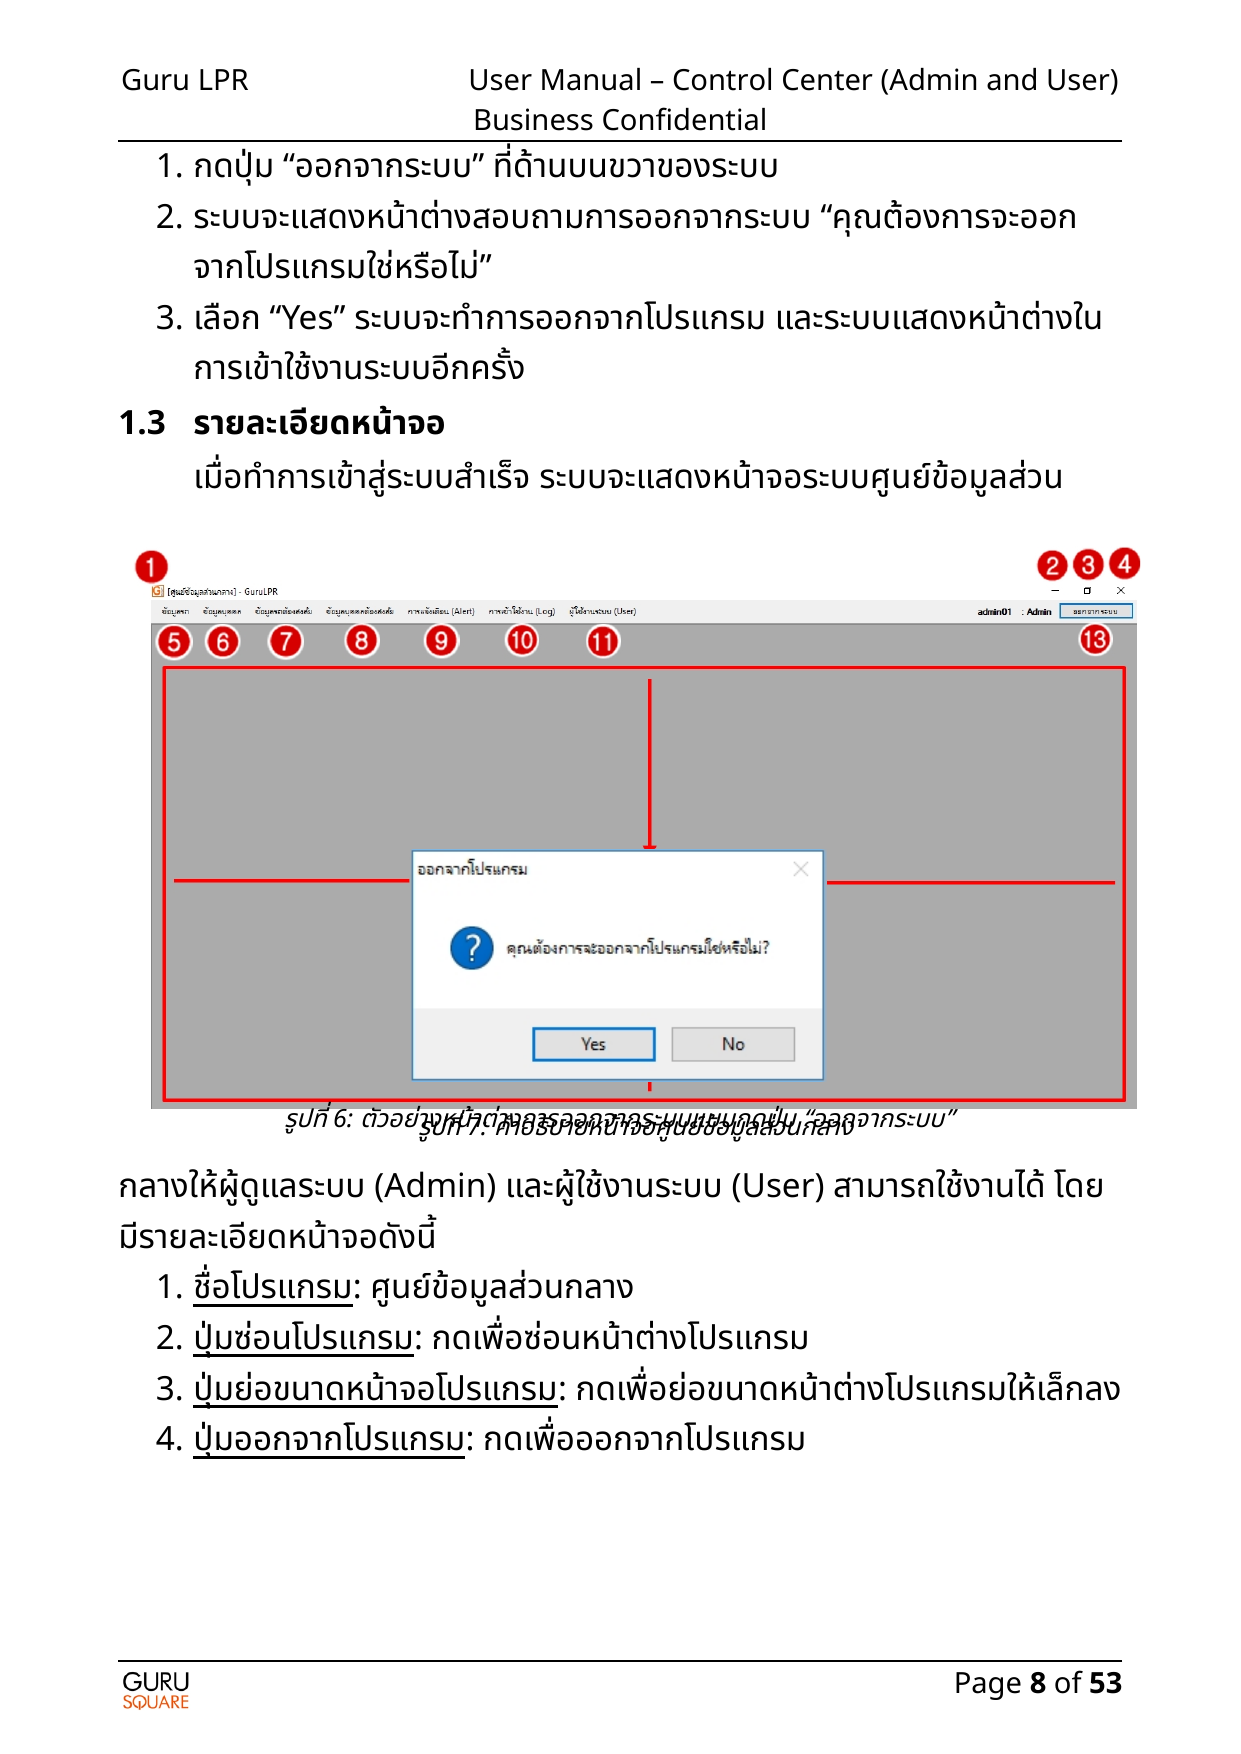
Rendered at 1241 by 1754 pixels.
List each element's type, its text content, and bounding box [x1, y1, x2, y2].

picture [121, 1669, 191, 1711]
list ระบบจะแสดงหน้าต่างสอบถามการออกจากระบบ “คุณต้องการจะออกจากโปรแกรมใช่หรือไม่” [156, 193, 1122, 294]
list ปุ่มย่อขนาดหน้าจอโปรแกรม: กดเพื่อย่อขนาดหน้าต่างโปรแกรมให้เล็กลง [156, 1364, 1122, 1415]
picture [131, 546, 1141, 1109]
list เลือก “Yes” ระบบจะทำการออกจากโปรแกรม และระบบแสดงหน้าต่างในการเข้าใช้งานระบบอีกครั้ง [156, 294, 1122, 395]
list ปุ่มออกจากโปรแกรม: กดเพื่อออกจากโปรแกรม [156, 1415, 1122, 1466]
subtitle รายละเอียดหน้าจอ [118, 399, 1122, 449]
list ชื่อโปรแกรม: ศูนย์ข้อมูลส่วนกลาง [156, 1263, 1122, 1314]
list ปุ่มซ่อนโปรแกรม: กดเพื่อซ่อนหน้าต่างโปรแกรม [156, 1314, 1122, 1364]
list กดปุ่ม “ออกจากระบบ” ที่ด้านบนขวาของระบบ [156, 142, 1122, 193]
